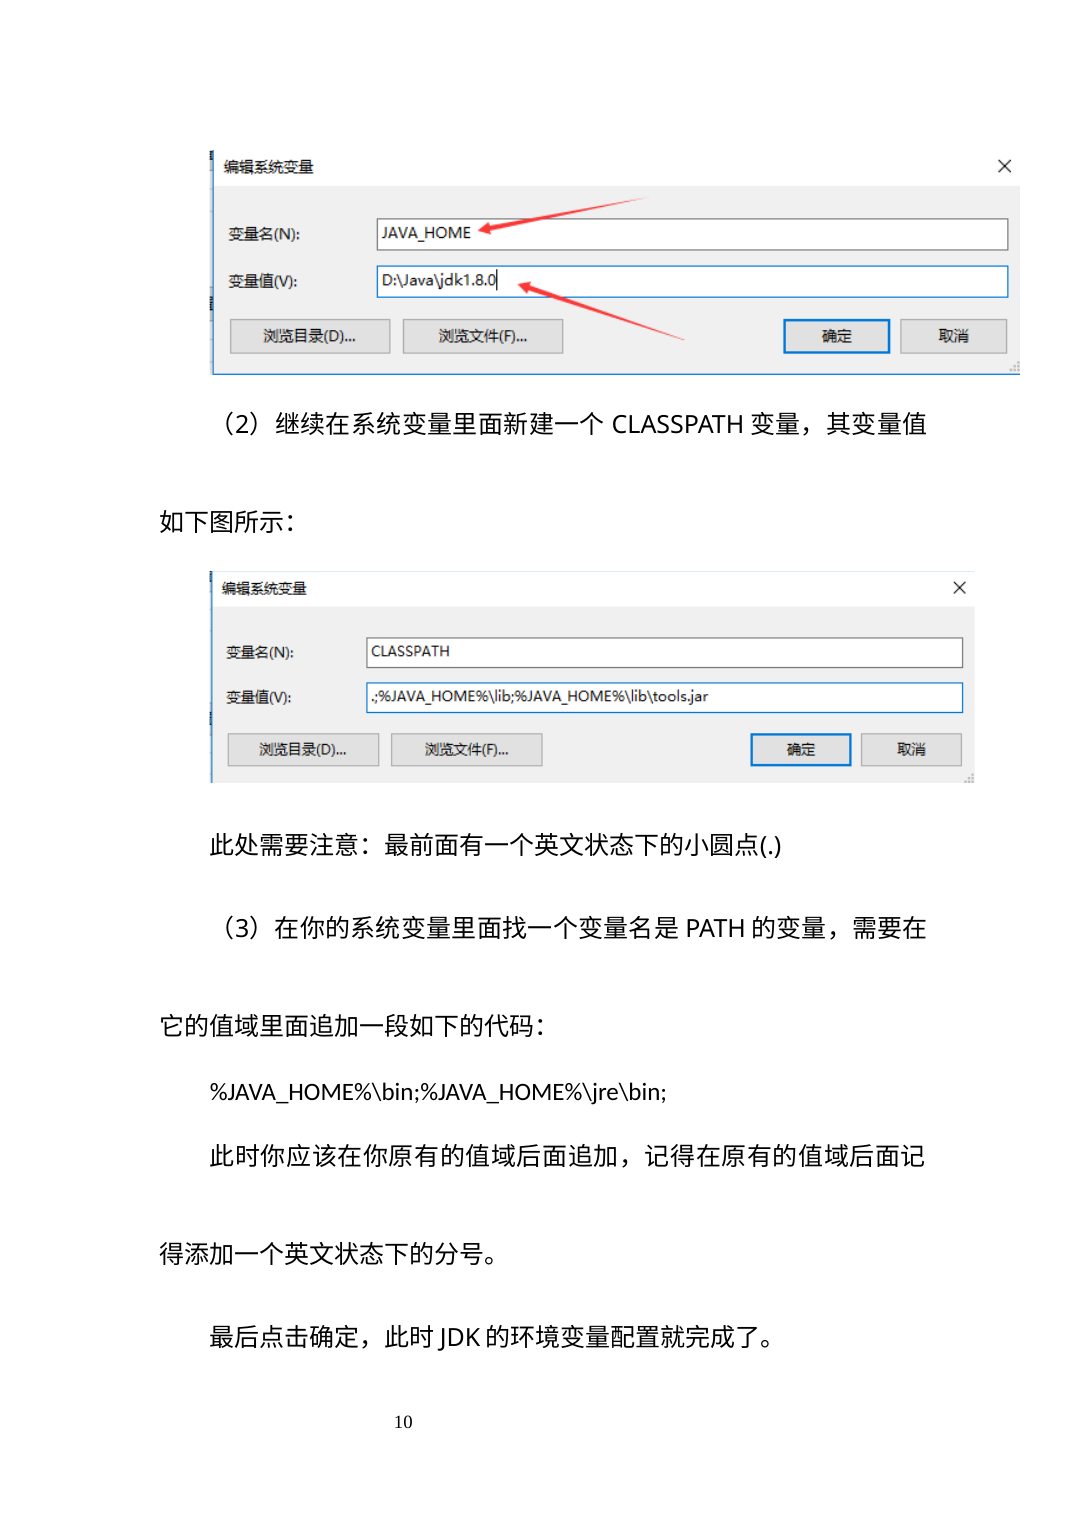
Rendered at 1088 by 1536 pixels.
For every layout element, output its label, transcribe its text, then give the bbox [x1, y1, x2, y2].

picture [209, 150, 1020, 375]
text （2）继续在系统变量里面新建一个CLASSPATH变量，其变量值如下图所示： [159, 390, 928, 553]
picture [209, 571, 975, 783]
text 最后点击确定，此时JDK的环境变量配置就完成了。 [159, 1303, 928, 1368]
text 此处需要注意：最前面有一个英文状态下的小圆点(.) [159, 811, 928, 876]
text （3）在你的系统变量里面找一个变量名是PATH的变量，需要在它的值域里面追加一段如下的代码： [159, 894, 928, 1057]
text %JAVA_HOME%\bin;%JAVA_HOME%\jre\bin; [159, 1075, 928, 1107]
text 此时你应该在你原有的值域后面追加，记得在原有的值域后面记得添加一个英文状态下的分号。 [159, 1122, 928, 1285]
